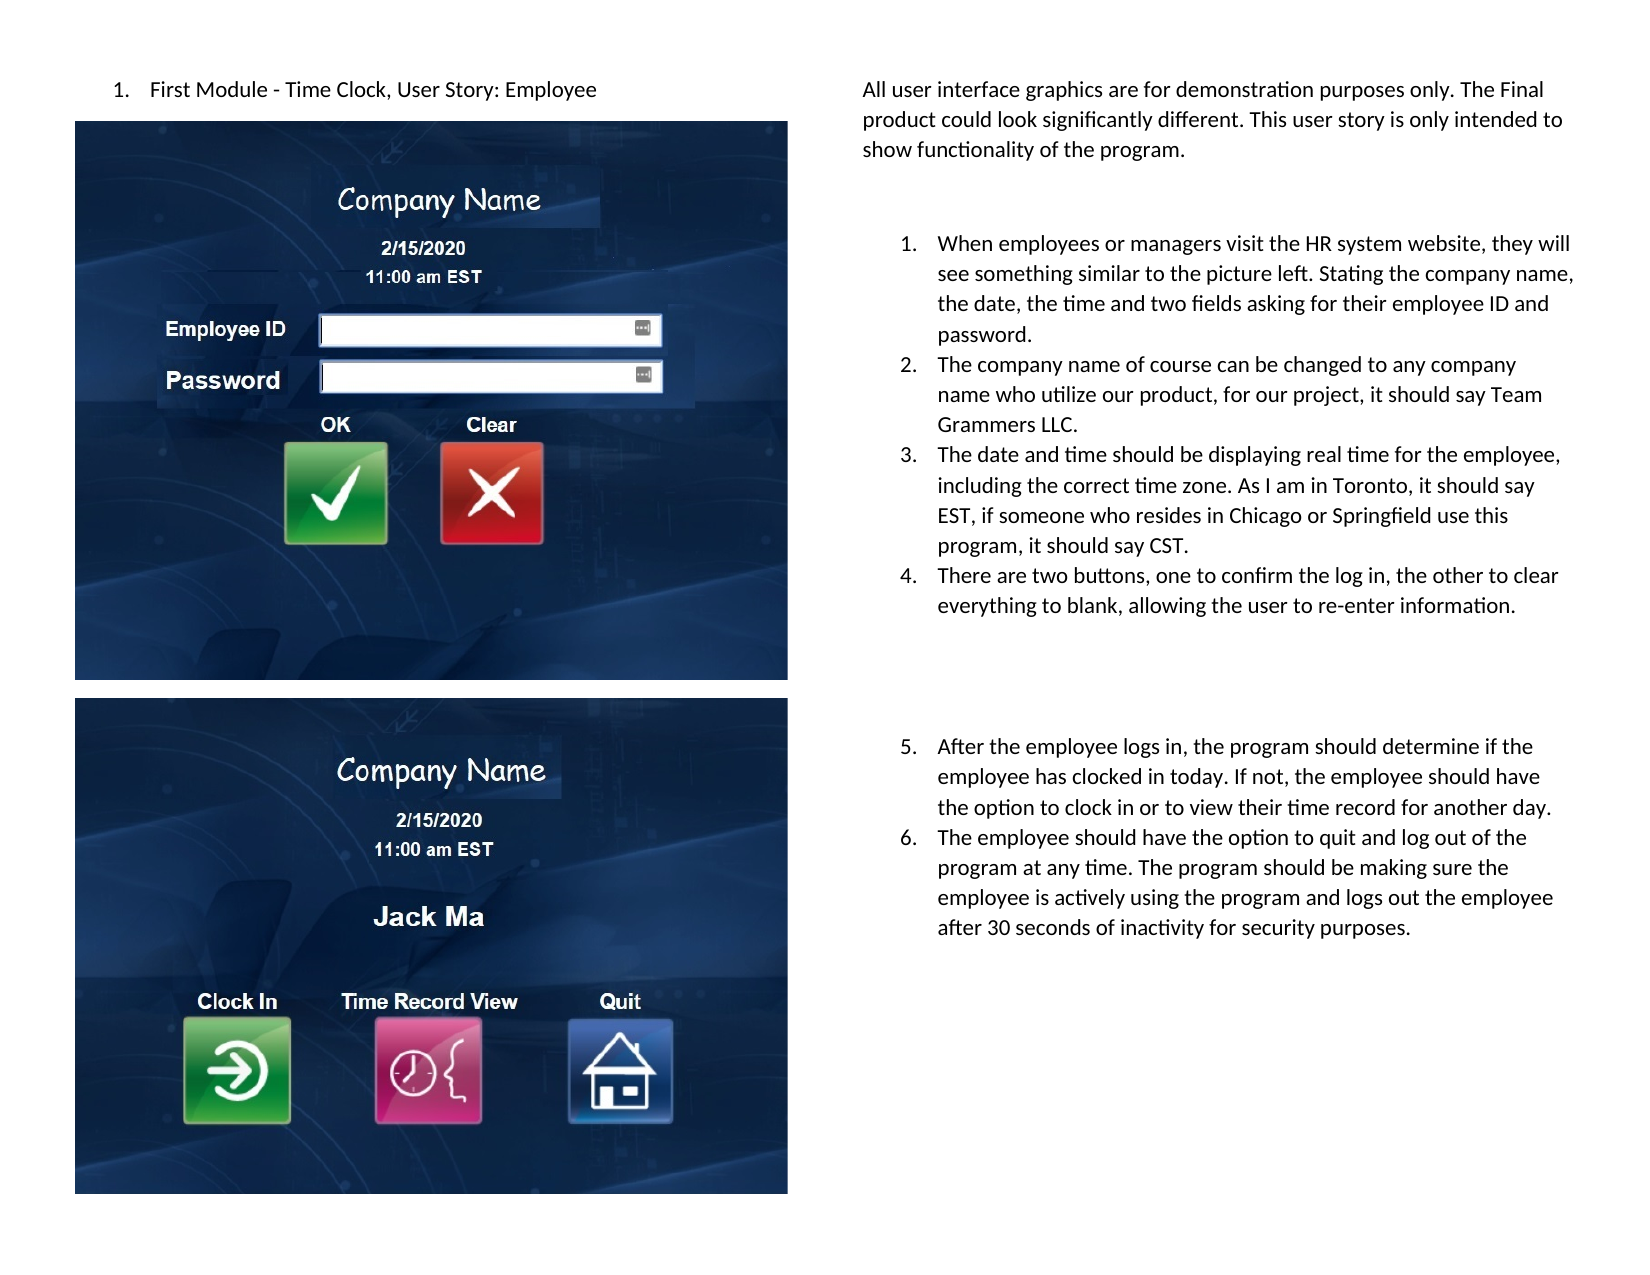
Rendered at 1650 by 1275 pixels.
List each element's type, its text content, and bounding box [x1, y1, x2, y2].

list After the employee logs in, the program should determine if the employee has clocked in today. If not, the employee should have the option to clock in or to view their time record for another day. [900, 732, 1575, 821]
picture [75, 698, 788, 1194]
list The date and time should be displaying real time for the employee, including the correct time zone. As I am in Toronto, it should say EST, if someone who resides in Chicago or Springfield use this program, it should say CST. [900, 441, 1575, 559]
picture [75, 121, 788, 680]
list When employees or managers visit the HR system website, they will see something similar to the picture left. Stating the company name, the date, the time and two fields asking for their employee ID and password. [900, 229, 1575, 348]
list The employee should have the option to quit and log out of the program at any time. The program should be making sure the employee is actively using the program and logs out the employee after 30 seconds of inactivity for security purposes. [900, 823, 1575, 942]
list First Module - Time Clock, User Story: Employee [112, 75, 787, 103]
text All user interface graphics are for demonstration purposes only. The Final product could look significantly different. This user story is only intended to show functionality of the program. [862, 75, 1575, 163]
list The company name of course can be changed to any company name who utilize our product, for our project, it should say Team Grammers LLC. [900, 350, 1575, 438]
list There are two buttons, one to confirm the log in, the other to clear everything to blank, allowing the user to re-enter information. [900, 561, 1575, 620]
